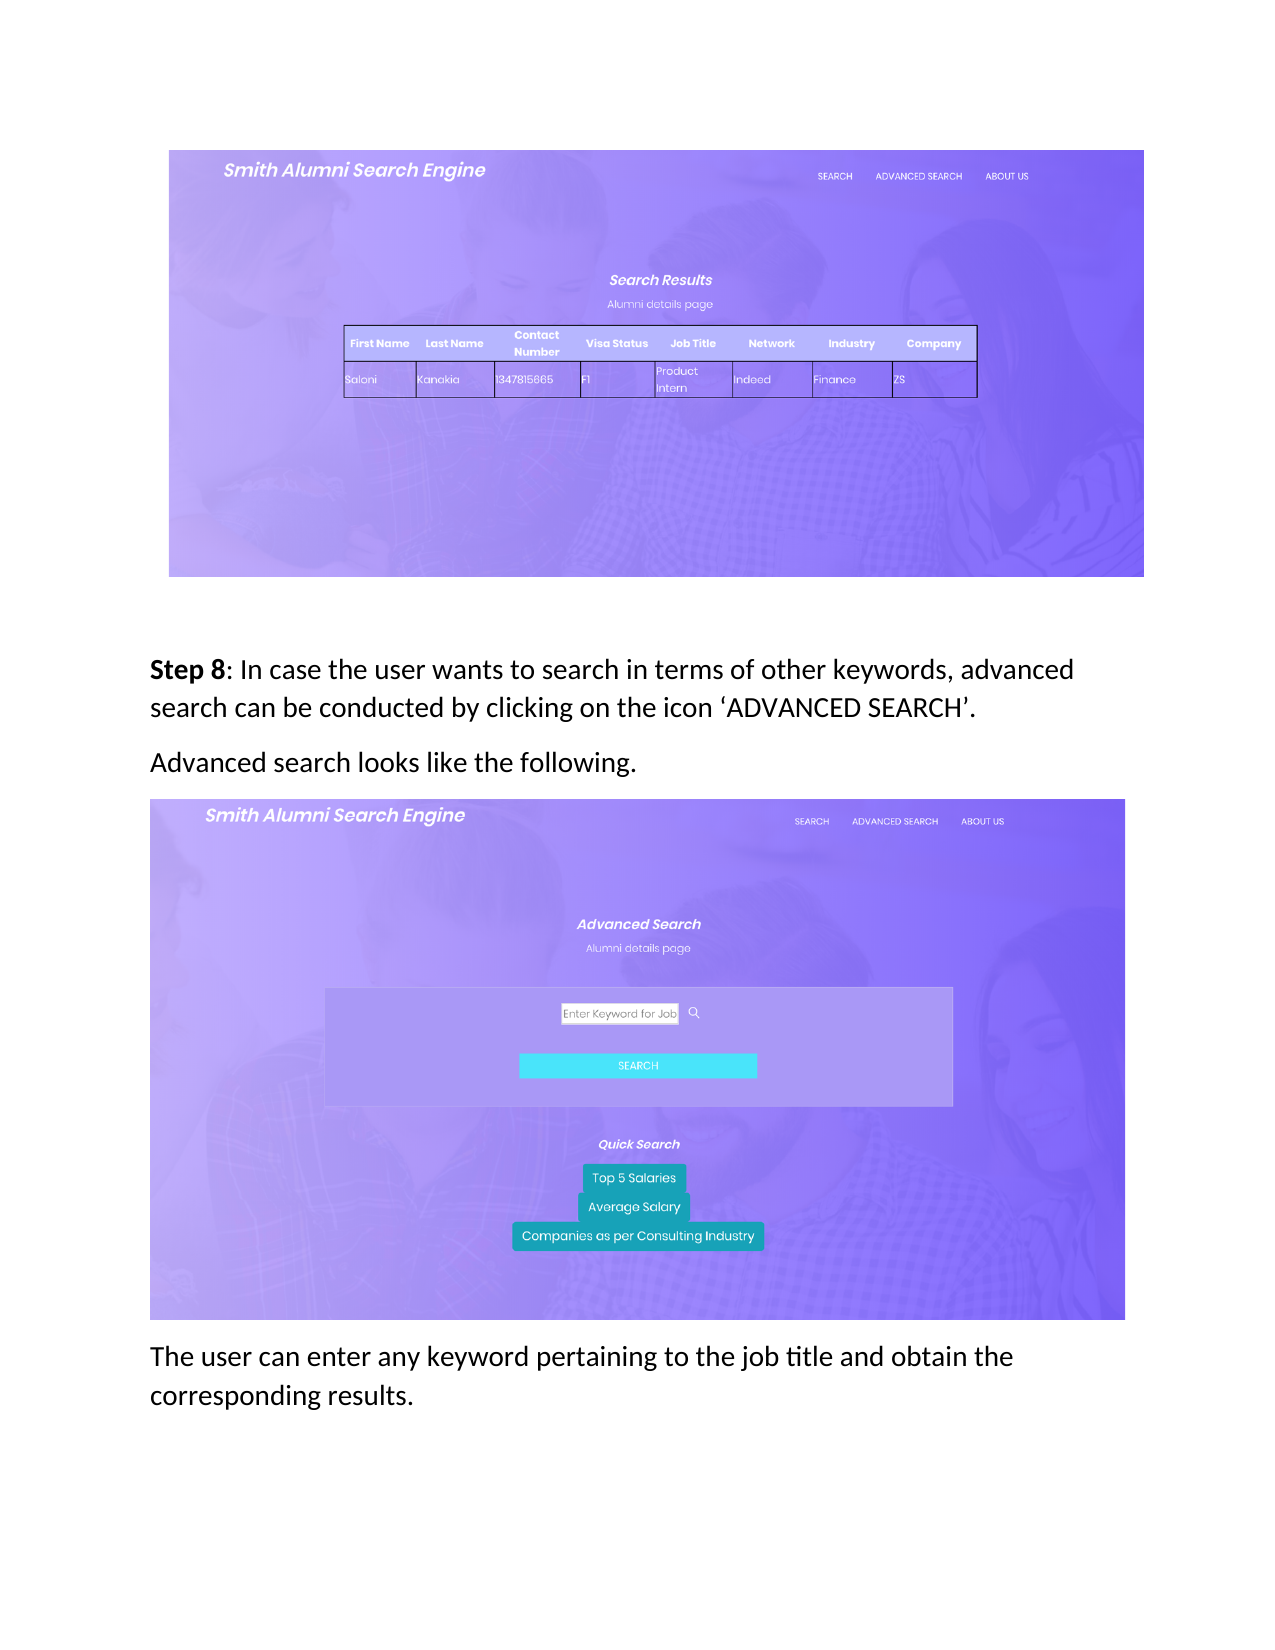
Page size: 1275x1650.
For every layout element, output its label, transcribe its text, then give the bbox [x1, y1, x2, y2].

picture [150, 799, 1125, 1320]
text Advanced search looks like the following. [150, 744, 1125, 780]
text Step 8: In case the user wants to search in terms of other keywords, advanced search can be conducted by clicking on the icon ‘ADVANCED SEARCH’. [150, 651, 1125, 725]
text The user can enter any keyword pertaining to the job title and obtain the corresponding results. [150, 1338, 1125, 1413]
picture [168, 150, 1144, 577]
